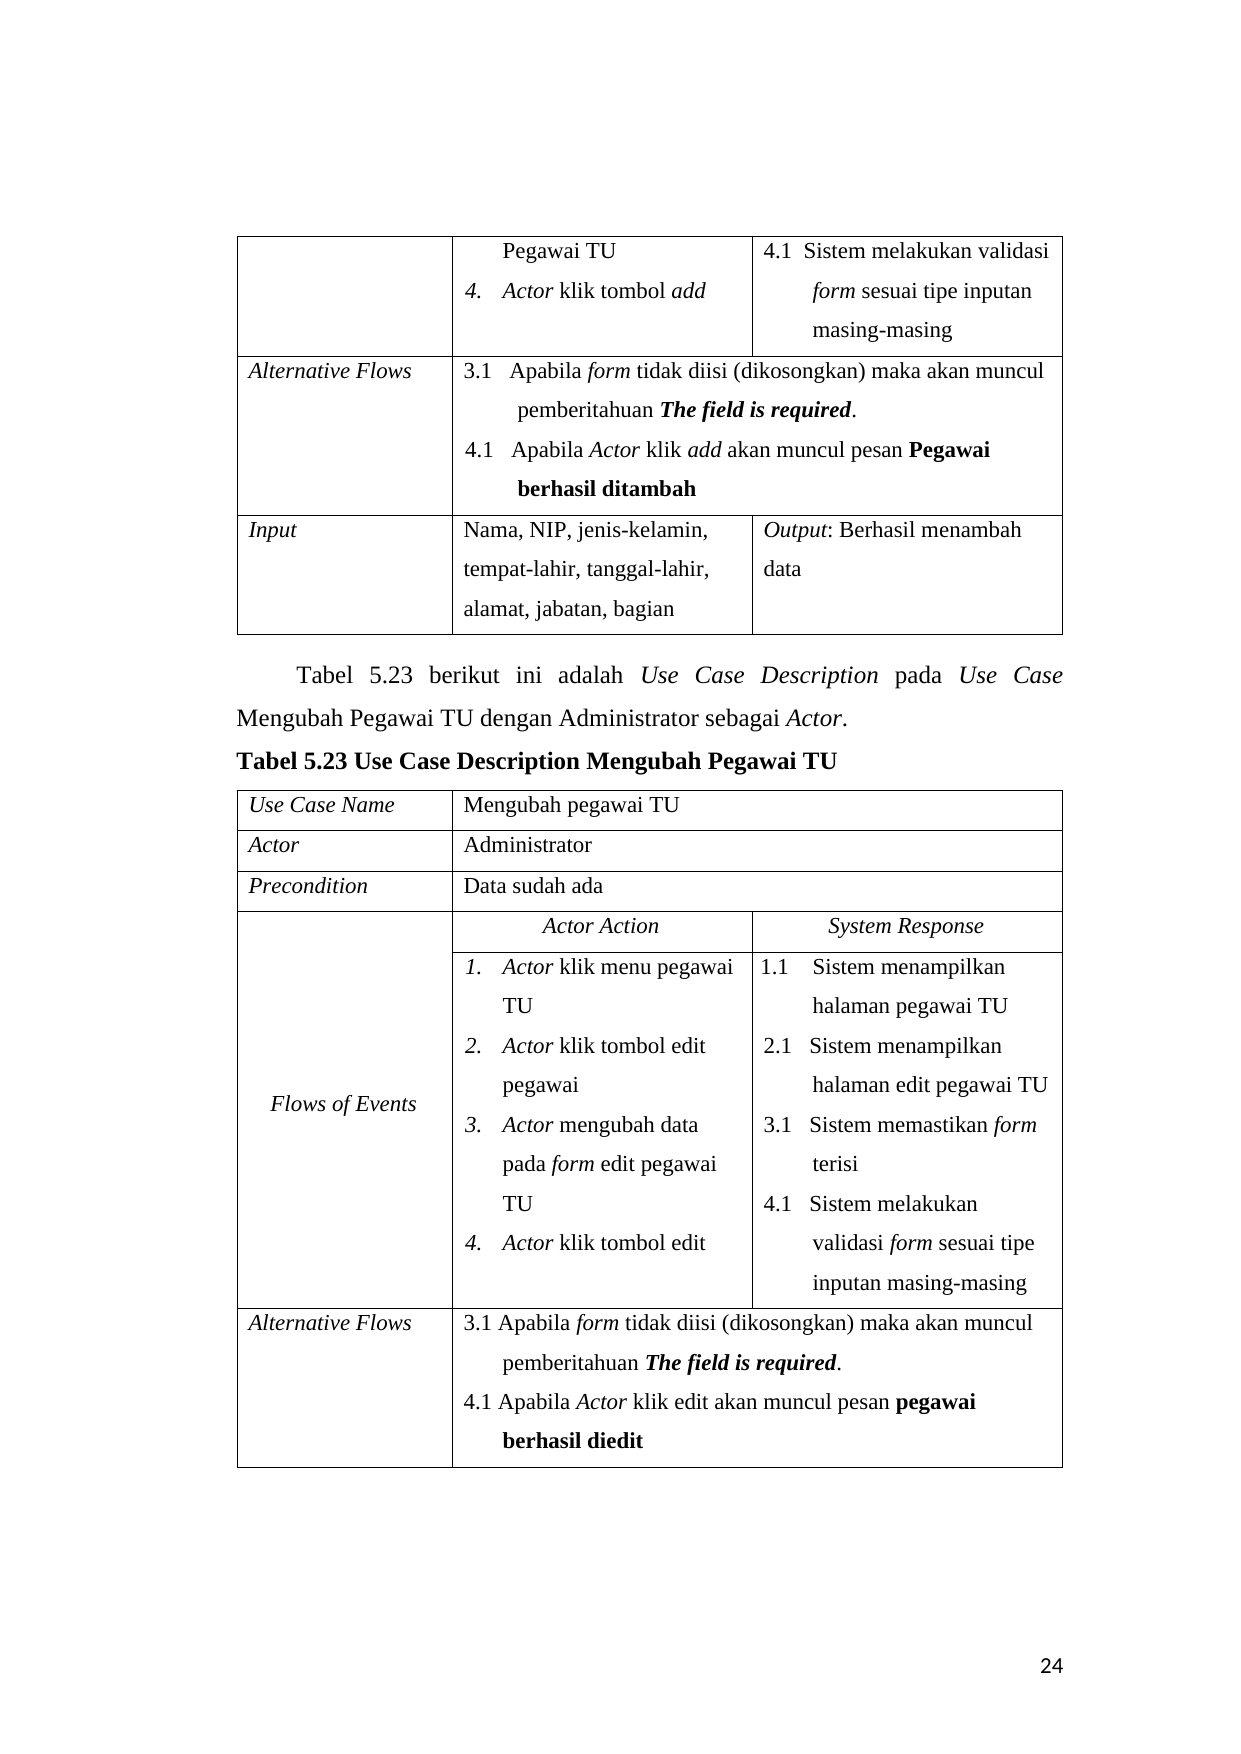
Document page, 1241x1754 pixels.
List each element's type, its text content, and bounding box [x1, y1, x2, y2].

text Tabel 5.23 Use Case Description Mengubah Pegawai TU [236, 746, 1063, 775]
table_cell Flows of Events [238, 912, 452, 1308]
table_cell System Response [753, 912, 1062, 952]
table_cell Precondition [238, 872, 452, 911]
table_cell Data sudah ada [453, 872, 1062, 911]
table_cell Administrator [453, 831, 1062, 871]
table_cell 3.1 Apabila form tidak diisi (dikosongkan) maka akan muncul pemberitahuan The field is required. 4.1 Apabila Actor klik edit akan muncul pesan pegawai berhasil diedit [453, 1309, 1062, 1467]
table_header Mengubah pegawai TU [453, 791, 1062, 830]
table_cell Input [238, 516, 452, 634]
table_cell Actor [238, 831, 452, 871]
table_cell Nama, NIP, jenis-kelamin, tempat-lahir, tanggal-lahir, alamat, jabatan, bagian [453, 516, 752, 634]
table_cell Actor Action [453, 912, 752, 952]
table_cell Sistem menampilkan halaman pegawai TU 2.1 Sistem menampilkan halaman edit pegawai TU 3.1 Sistem memastikan form terisi 4.1 Sistem melakukan validasi form sesuai tipe inputan masing-masing [753, 953, 1062, 1308]
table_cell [453, 237, 752, 356]
text Tabel 5.23 berikut ini adalah Use Case Description pada Use Case Mengubah Pegawai TU dengan Administrator sebagai Actor. [236, 660, 1063, 732]
table_cell 3.1 Apabila form tidak diisi (dikosongkan) maka akan muncul pemberitahuan The field is required. 4.1 Apabila Actor klik add akan muncul pesan Pegawai berhasil ditambah [453, 357, 1062, 515]
table_cell Output: Berhasil menambah data [753, 516, 1062, 634]
table_cell Alternative Flows [238, 1309, 452, 1467]
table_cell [753, 237, 1062, 356]
table_cell Alternative Flows [238, 357, 452, 515]
table_cell Actor klik menu pegawai TU Actor klik tombol edit pegawai Actor mengubah data pada form edit pegawai TU Actor klik tombol edit [453, 953, 752, 1308]
table_header Use Case Name [238, 791, 452, 830]
